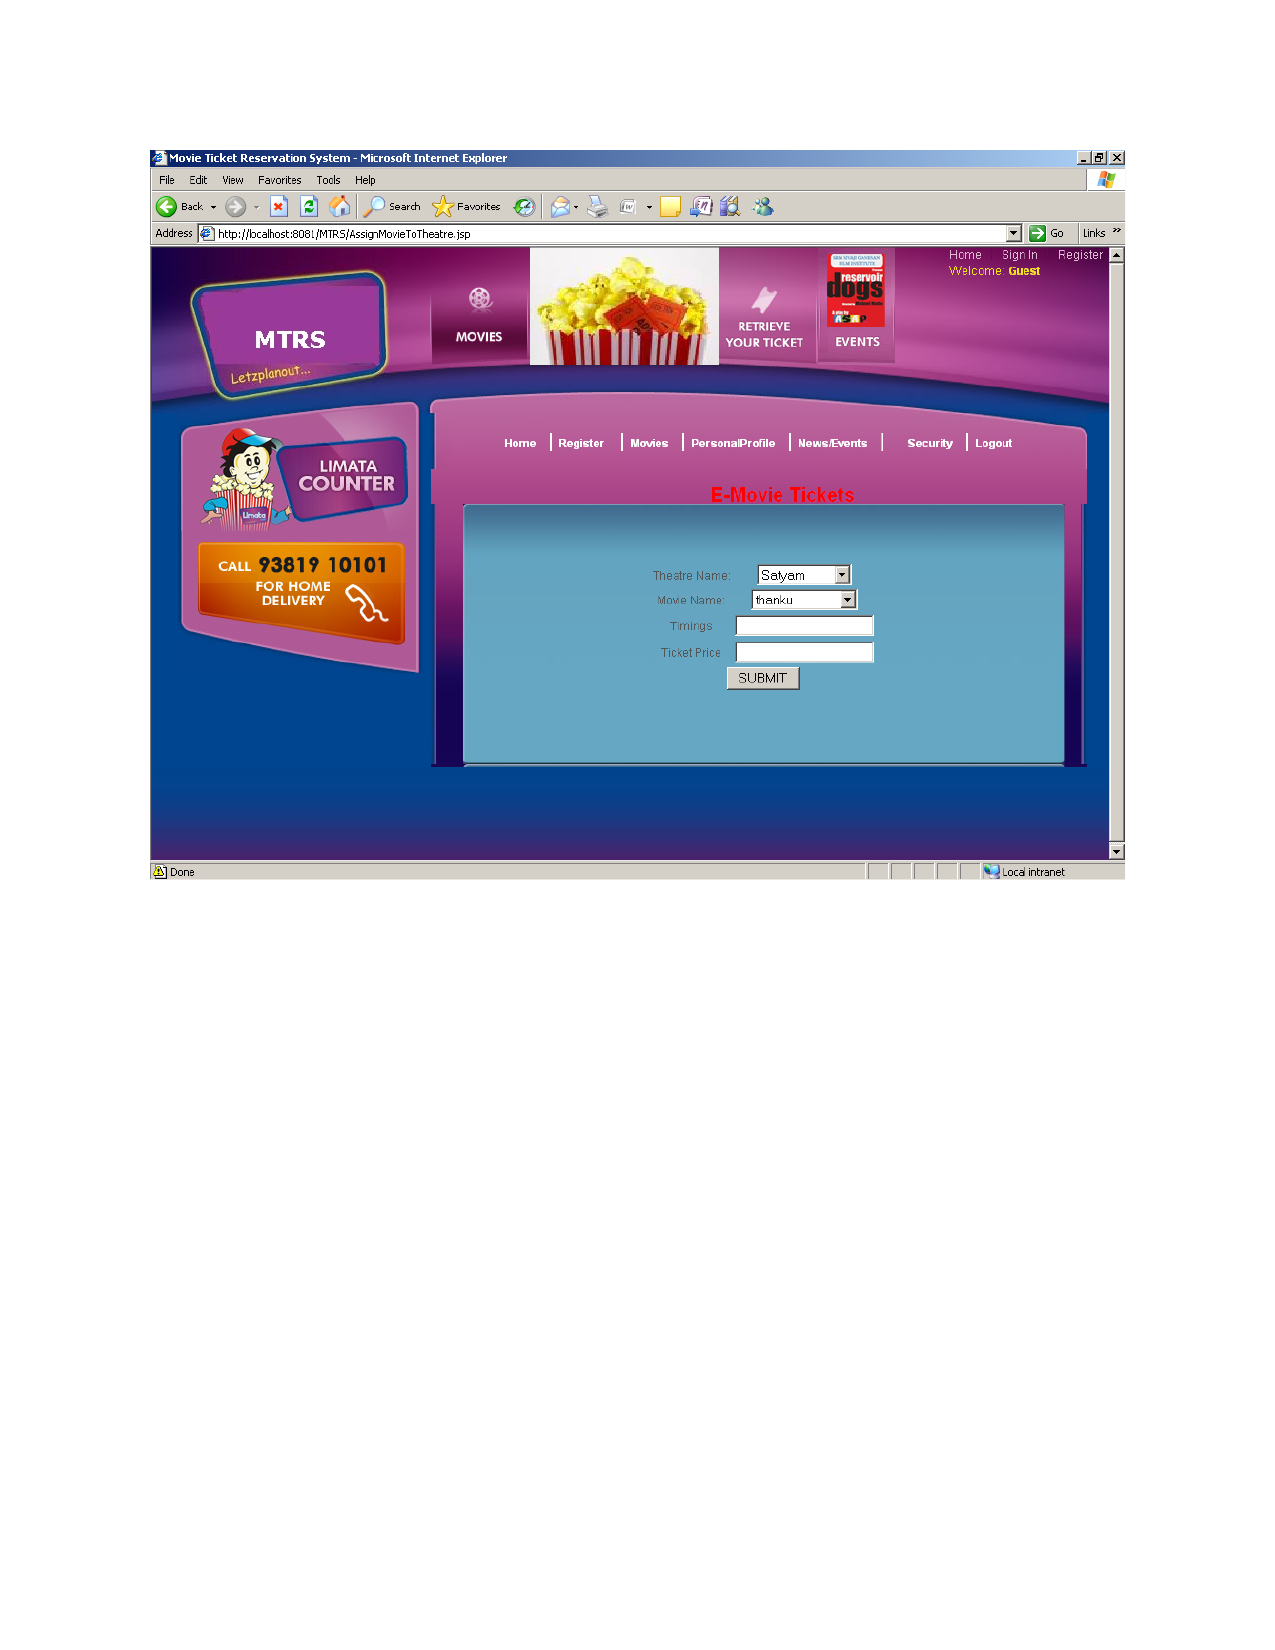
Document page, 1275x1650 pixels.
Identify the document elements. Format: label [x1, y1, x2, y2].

picture [150, 150, 1125, 880]
